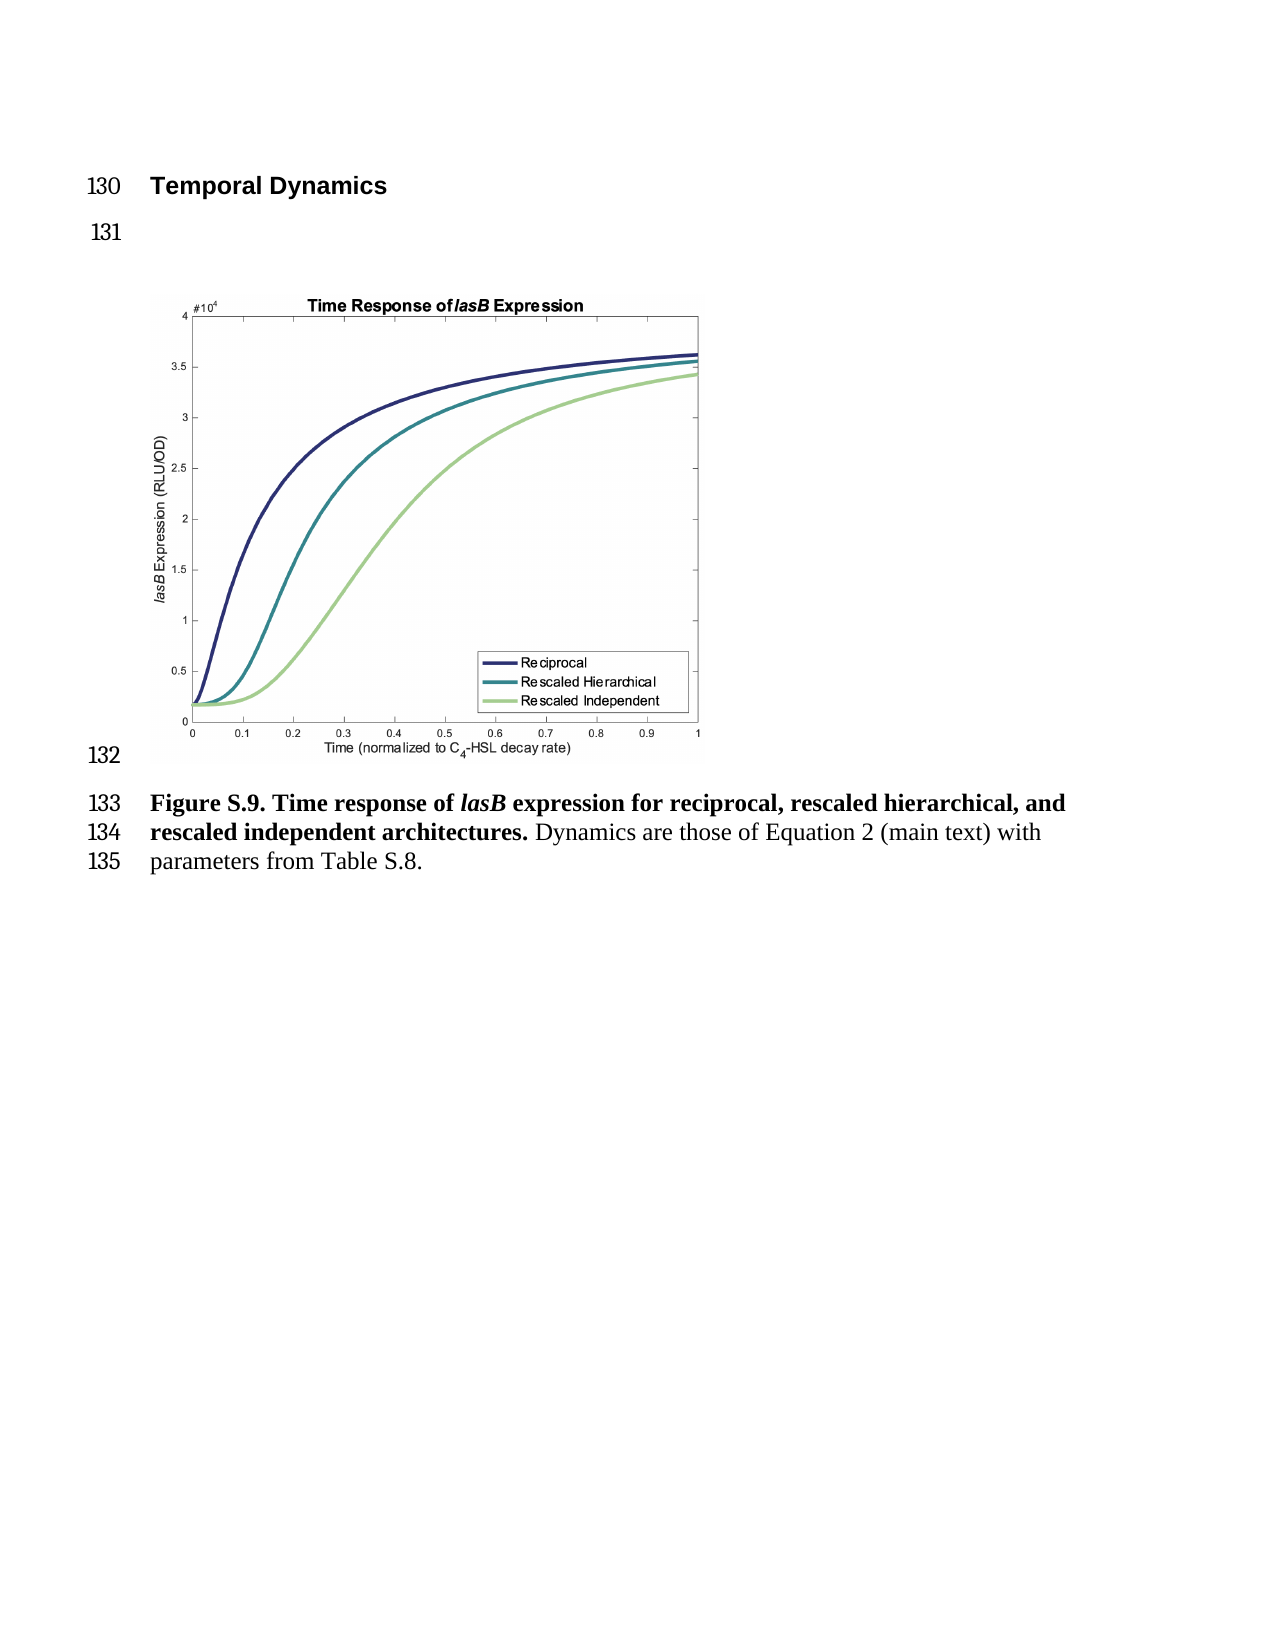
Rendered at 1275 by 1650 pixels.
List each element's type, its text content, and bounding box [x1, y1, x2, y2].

picture [150, 294, 705, 764]
subtitle Temporal Dynamics [150, 171, 1125, 199]
text Figure S.9. Time response of lasB expression for reciprocal, rescaled hierarchical, and rescaled independent architectures. Dynamics are those of Equation 2 (main text) with parameters from Table S.8. [150, 788, 1125, 874]
